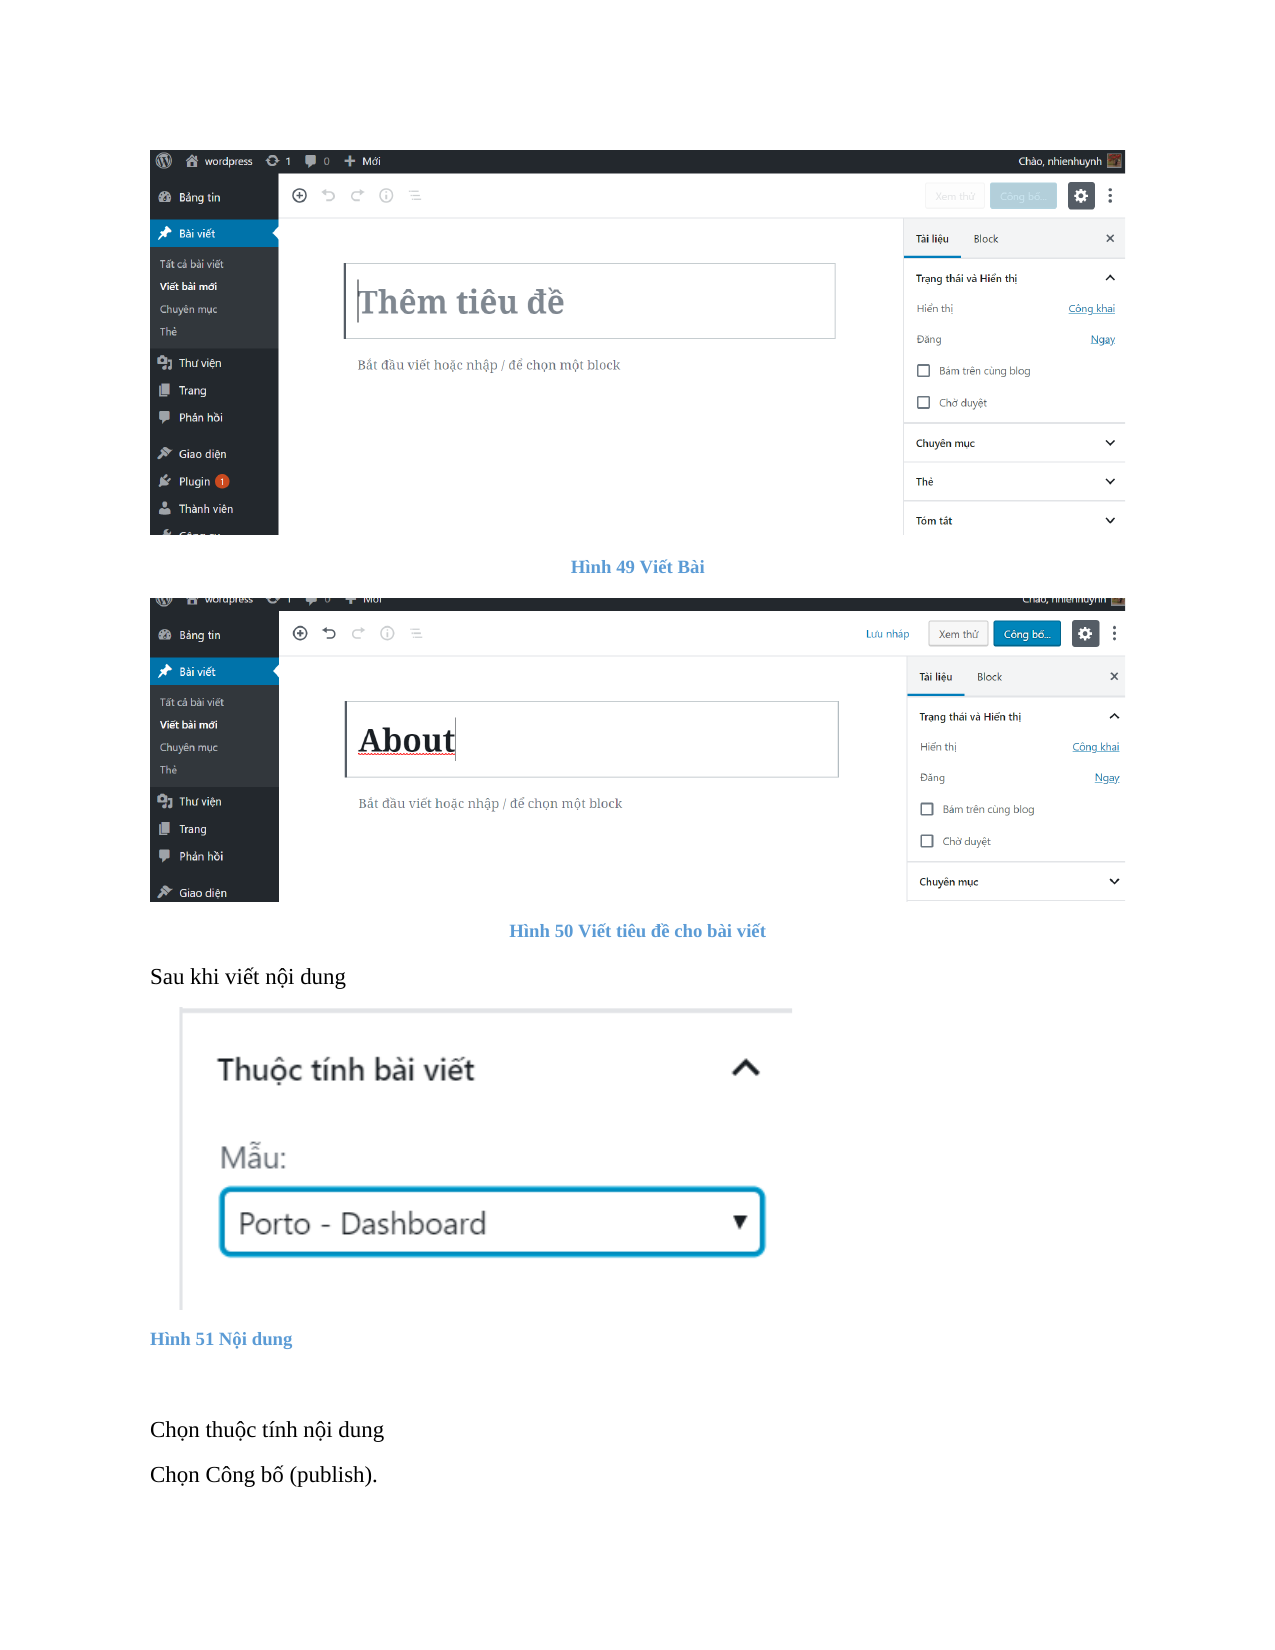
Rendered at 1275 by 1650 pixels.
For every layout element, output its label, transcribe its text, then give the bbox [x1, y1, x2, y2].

text Sau khi viết nội dung [150, 963, 1125, 989]
picture [150, 598, 1125, 902]
text Chọn Công bố (publish). [150, 1461, 1125, 1487]
picture [161, 665, 170, 674]
text Chọn thuộc tính nội dung [150, 1416, 1125, 1442]
picture [150, 1007, 793, 1310]
picture [150, 150, 1125, 535]
picture [161, 227, 170, 236]
